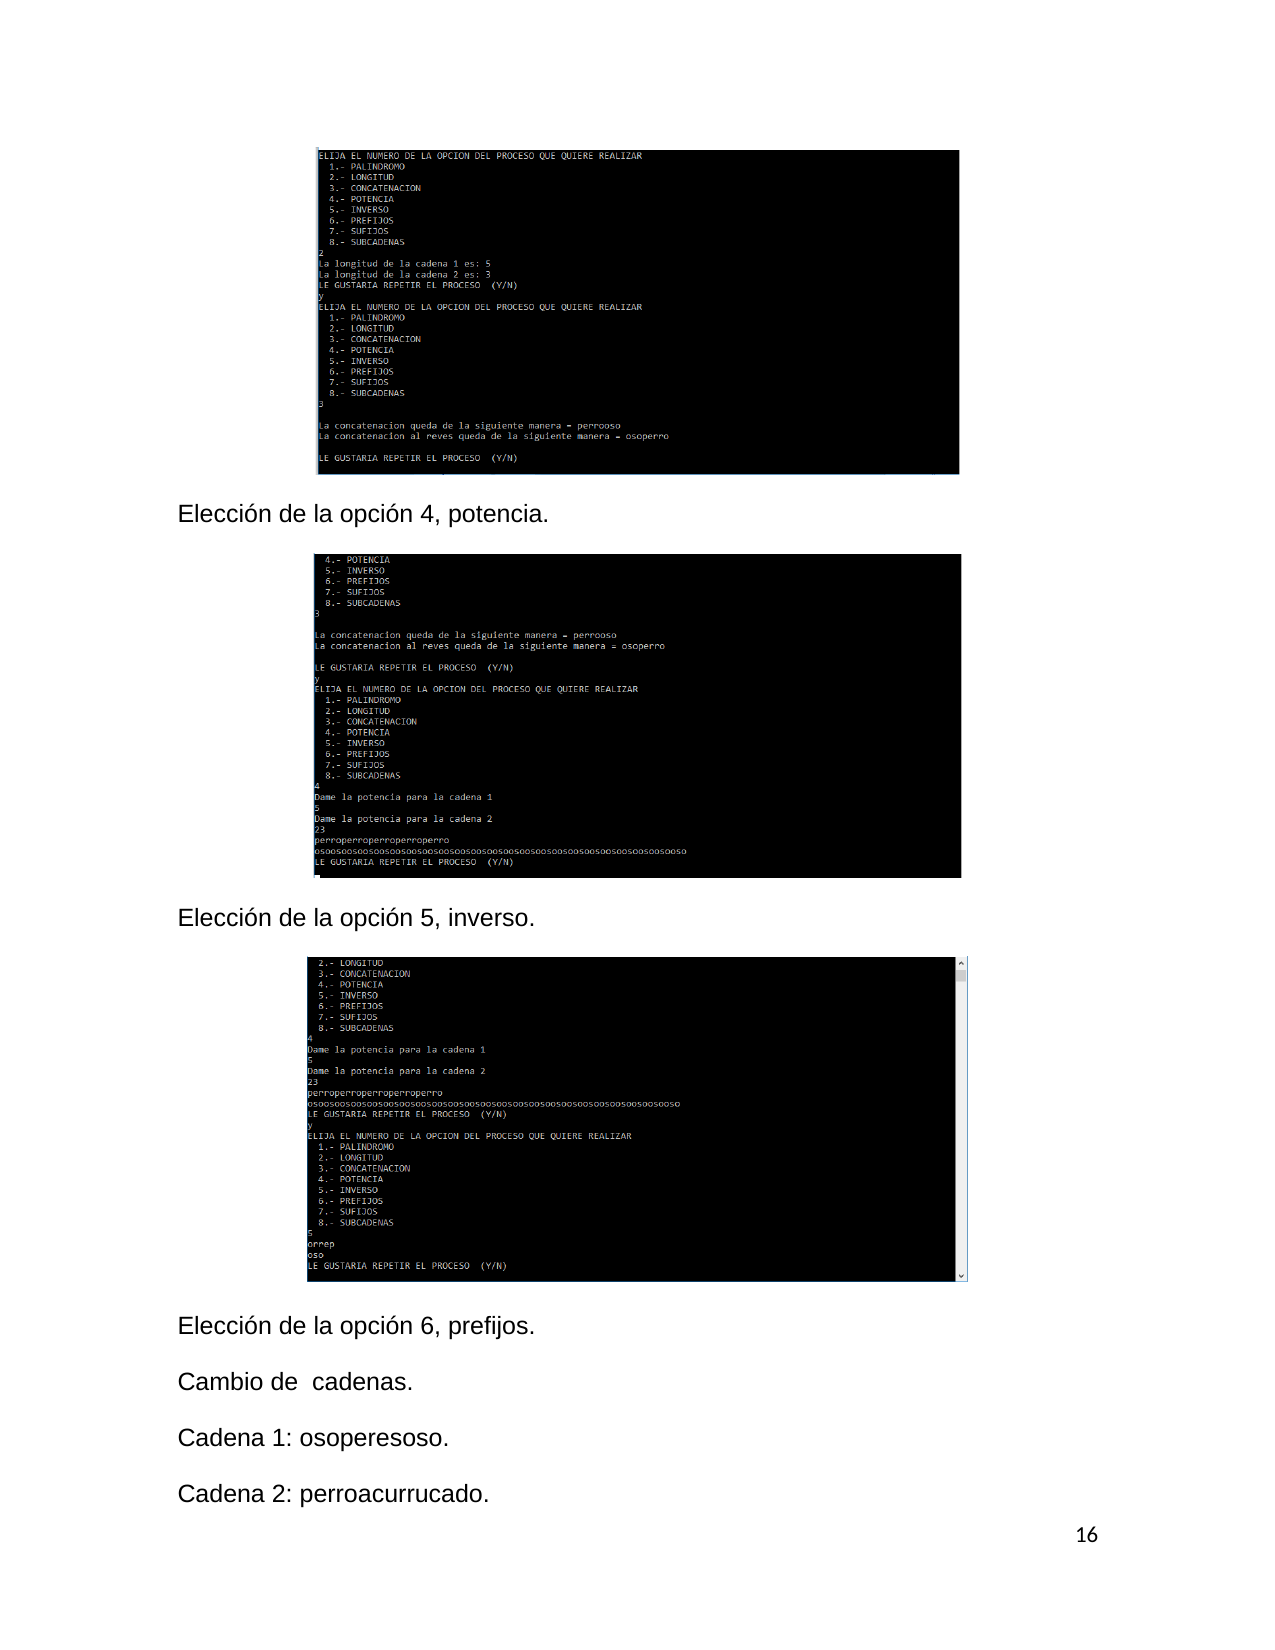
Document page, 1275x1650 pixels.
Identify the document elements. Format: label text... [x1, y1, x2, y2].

text Cambio de cadenas. [177, 1367, 1098, 1396]
picture [313, 553, 962, 878]
text Elección de la opción 5, inverso. [177, 903, 1098, 932]
text Cadena 2: perroacurrucado. [177, 1479, 1098, 1508]
picture [315, 147, 960, 475]
text Elección de la opción 6, prefijos. [177, 1311, 1098, 1340]
text Cadena 1: osoperesoso. [177, 1423, 1098, 1452]
picture [307, 956, 968, 1282]
text Elección de la opción 4, potencia. [177, 499, 1098, 528]
